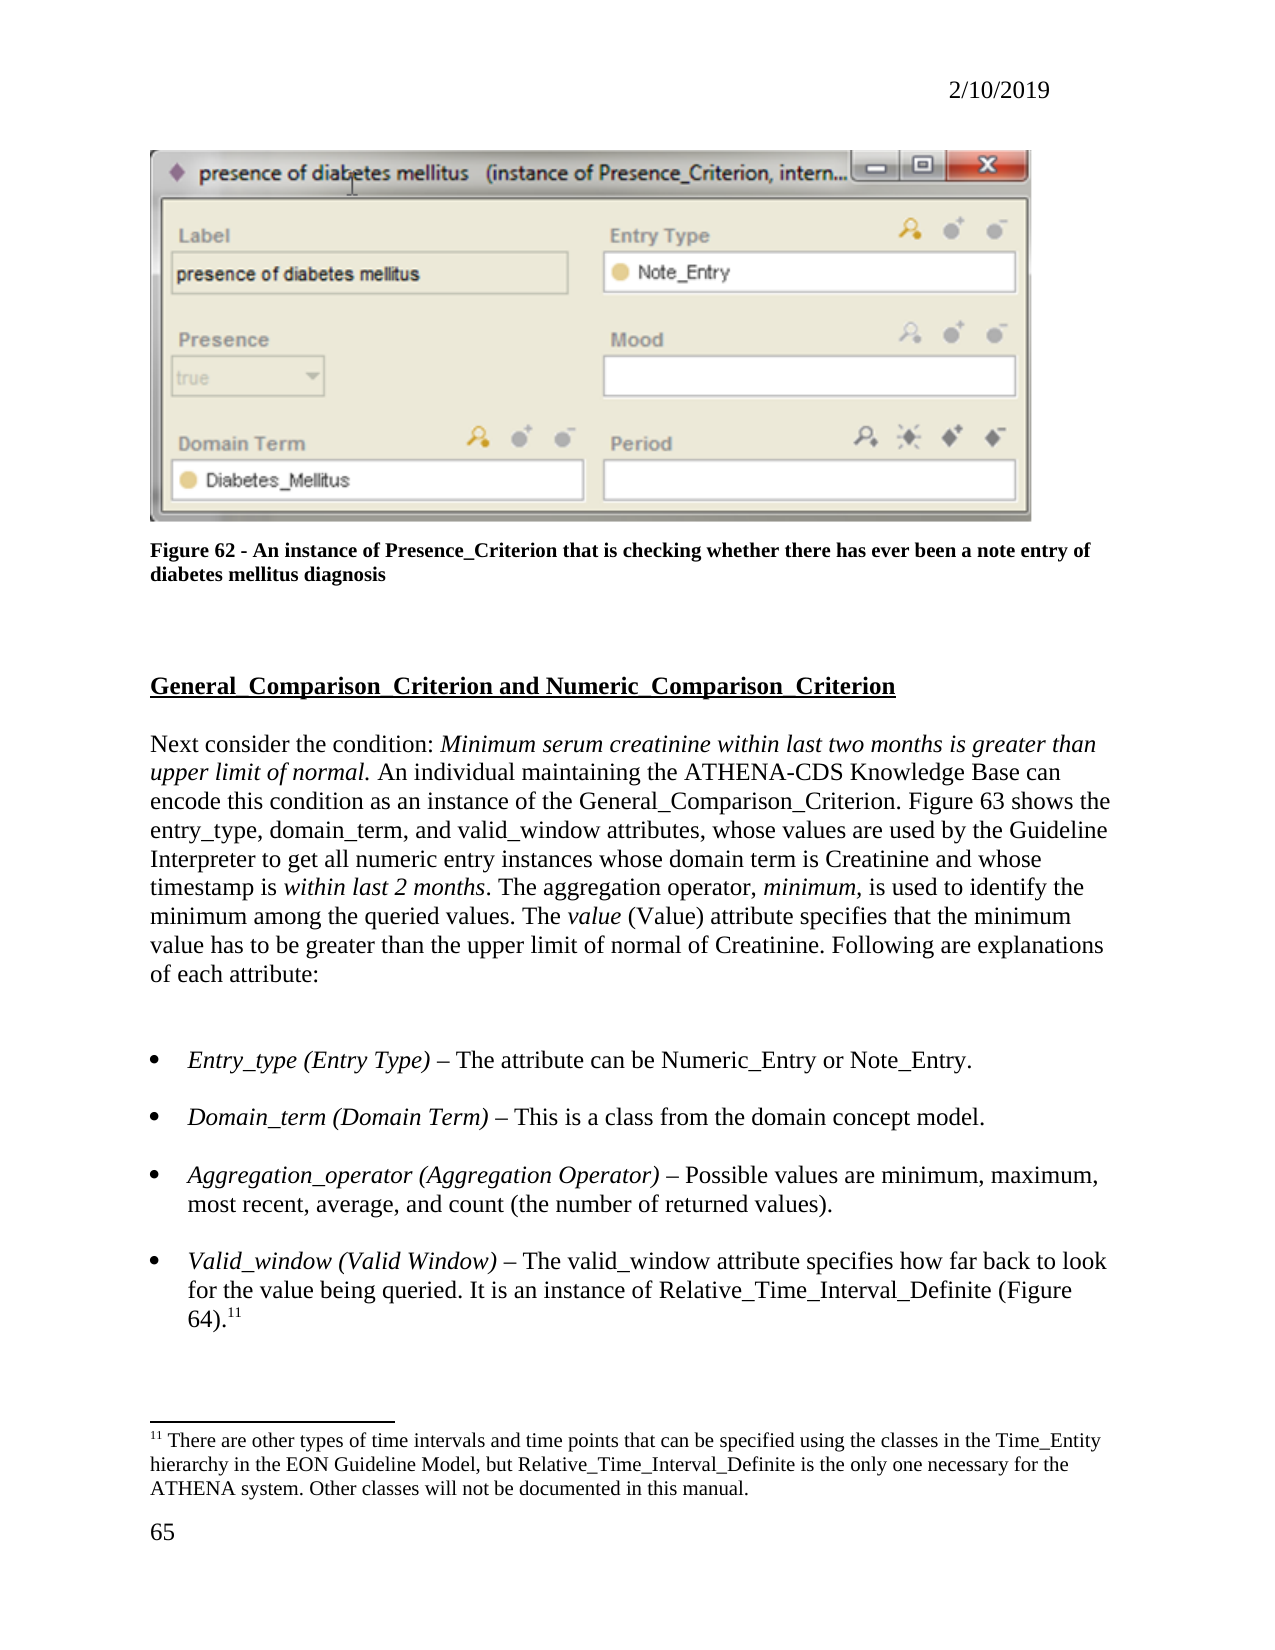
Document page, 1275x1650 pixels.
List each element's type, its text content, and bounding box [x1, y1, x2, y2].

list Entry_type (Entry Type) – The attribute can be Numeric_Entry or Note_Entry. [150, 1045, 1125, 1074]
text General_Comparison_Criterion and Numeric_Comparison_Criterion [150, 671, 1125, 700]
list Domain_term (Domain Term) – This is a class from the domain concept model. [150, 1102, 1125, 1131]
picture [150, 150, 1032, 525]
list Aggregation_operator (Aggregation Operator) – Possible values are minimum, maximum, most recent, average, and count (the number of returned values). [150, 1160, 1125, 1217]
